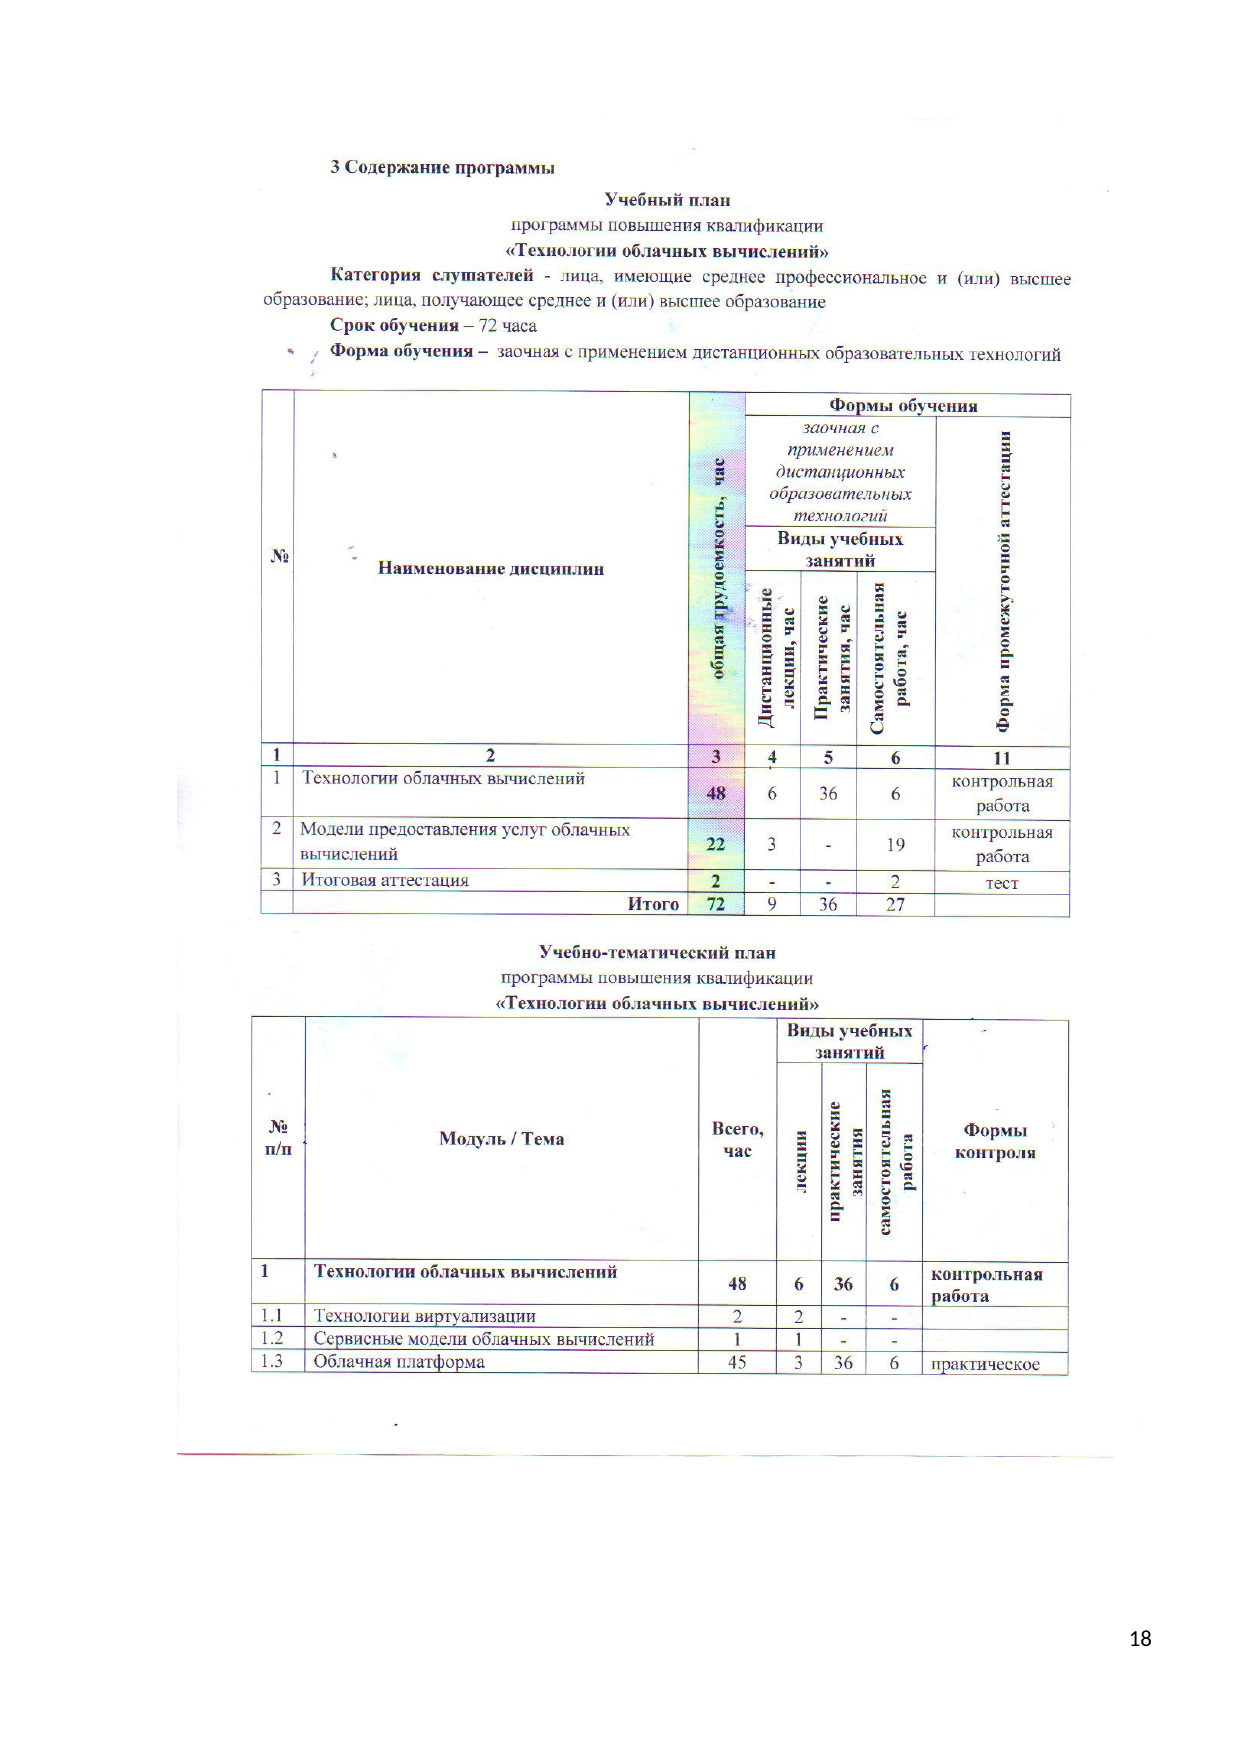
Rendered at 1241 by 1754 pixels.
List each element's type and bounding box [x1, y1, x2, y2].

picture [177, 118, 1152, 1459]
